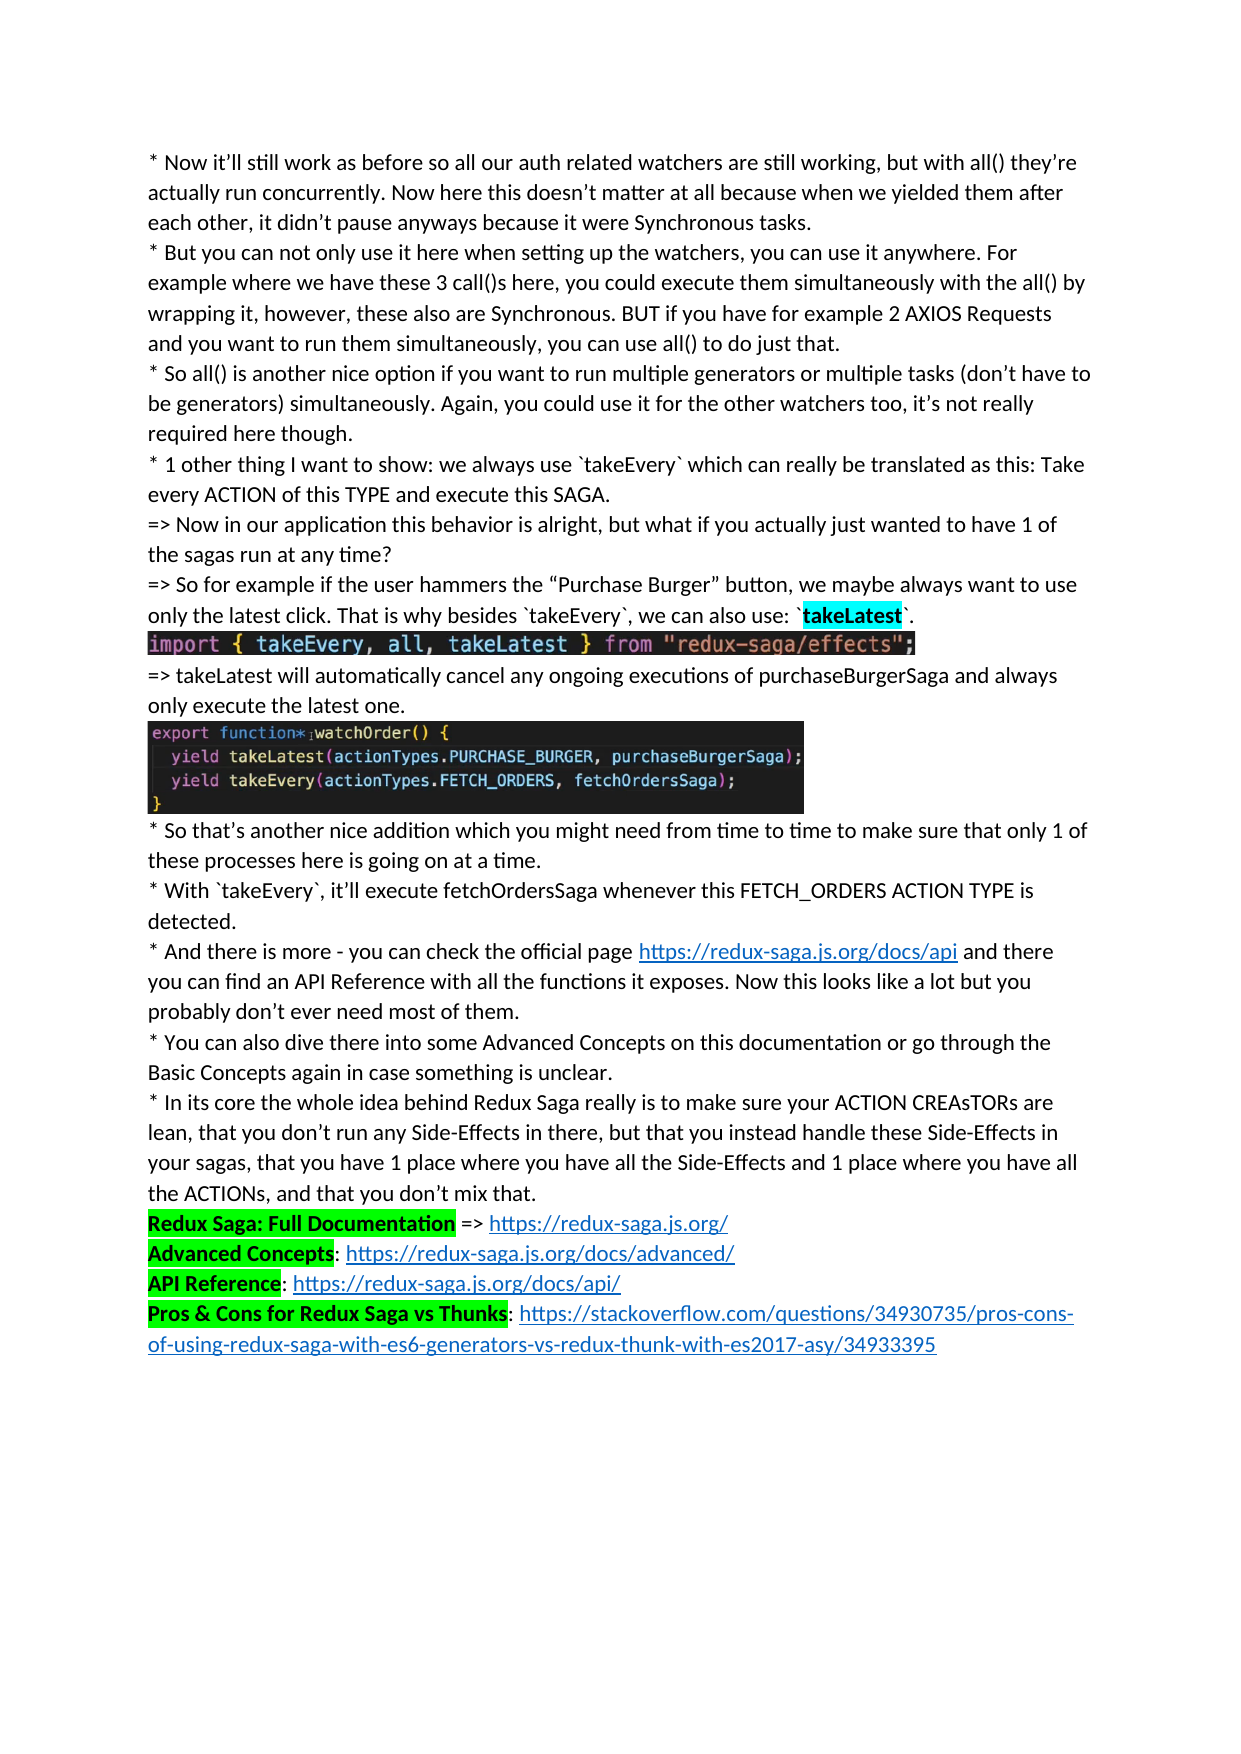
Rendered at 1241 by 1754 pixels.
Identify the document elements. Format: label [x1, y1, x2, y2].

picture [147, 631, 916, 655]
picture [147, 721, 804, 814]
text [148, 148, 1093, 1358]
